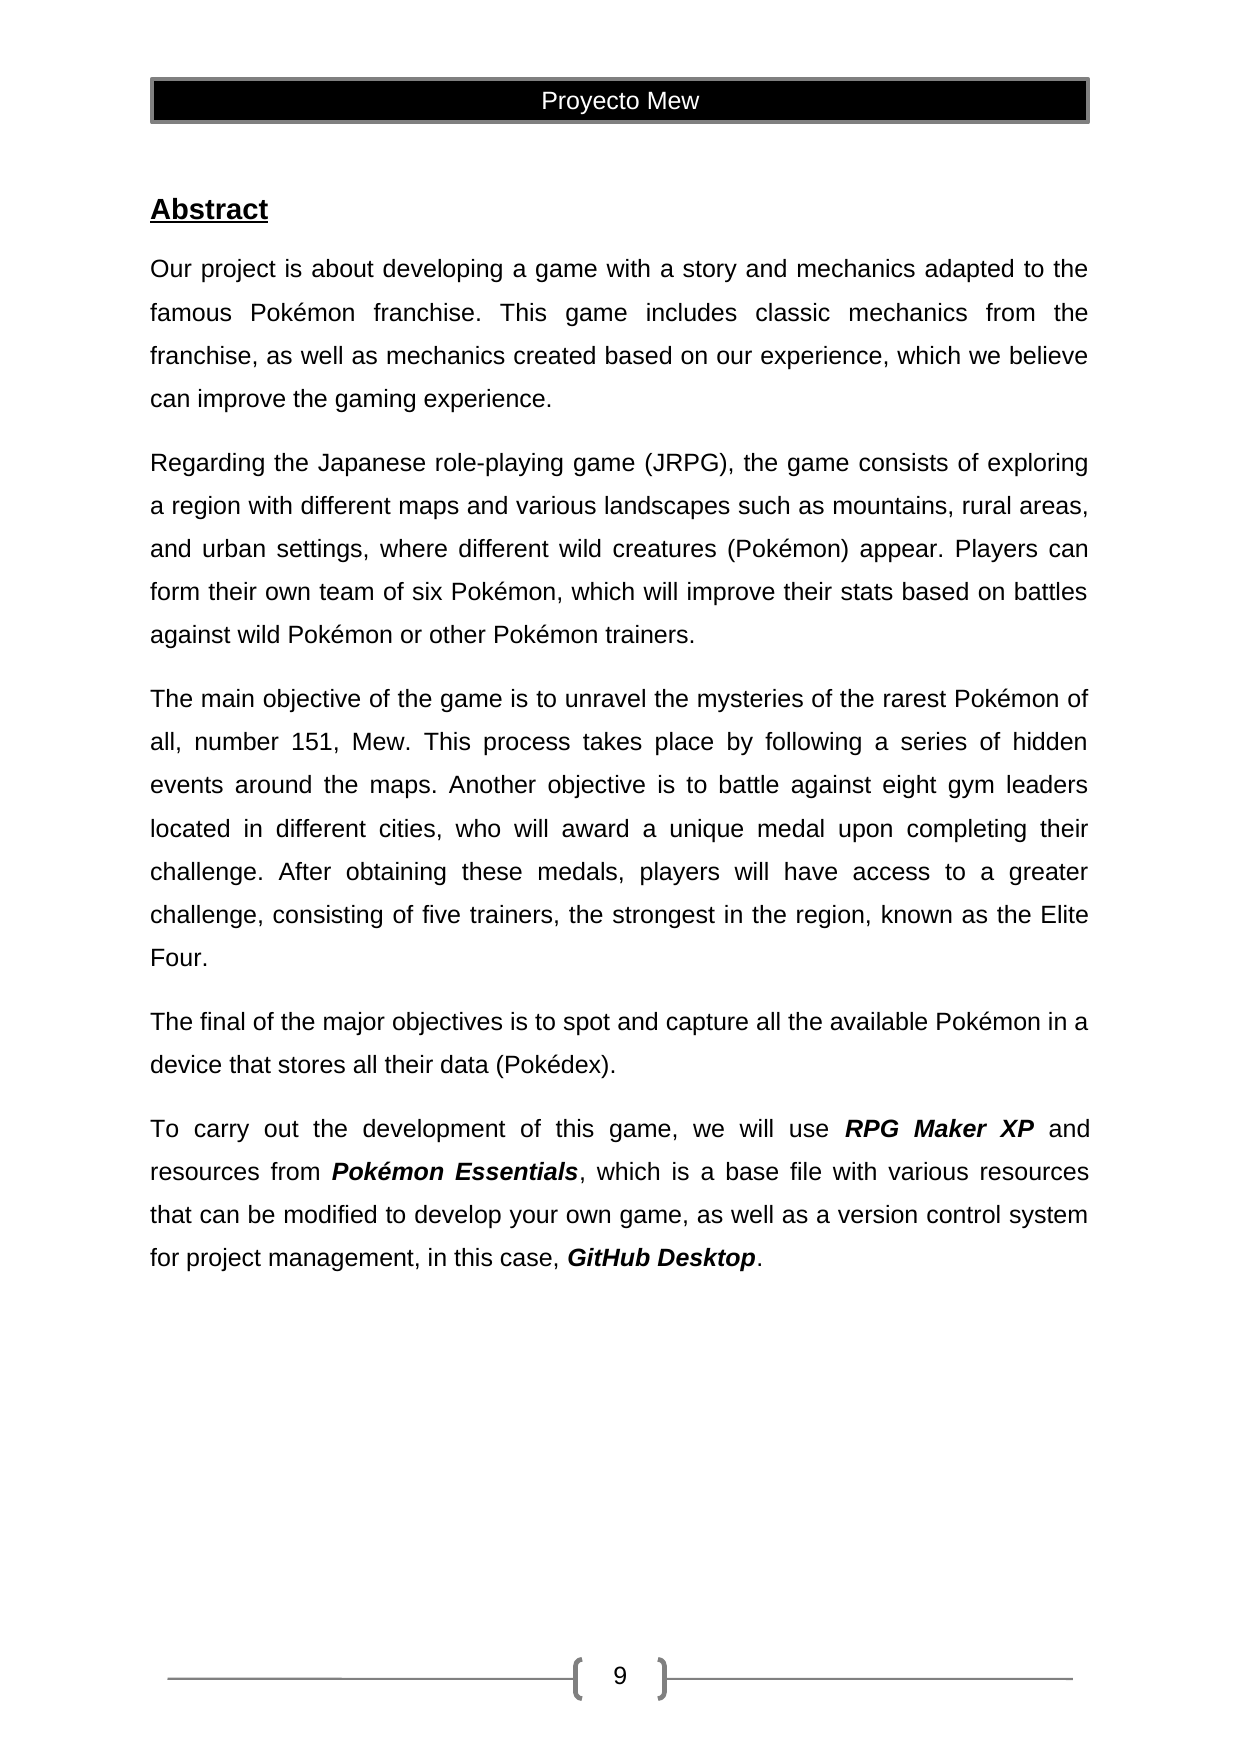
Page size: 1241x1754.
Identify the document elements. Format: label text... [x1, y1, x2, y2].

text Regarding the Japanese role-playing game (JRPG), the game consists of exploring a region with different maps and various landscapes such as mountains, rural areas, and urban settings, where different wild creatures (Pokémon) appear. Players can form their own team of six Pokémon, which will improve their stats based on battles against wild Pokémon or other Pokémon trainers. [150, 448, 1090, 649]
text The main objective of the game is to unravel the mysteries of the rarest Pokémon of all, number 151, Mew. This process takes place by following a series of hidden events around the maps. Another objective is to battle against eight gym leaders located in different cities, who will award a unique medal upon completing their challenge. After obtaining these medals, players will have access to a greater challenge, consisting of five trainers, the strongest in the region, known as the Elite Four. [150, 684, 1090, 972]
text Our project is about developing a game with a story and mechanics adapted to the famous Pokémon franchise. This game includes classic mechanics from the franchise, as well as mechanics created based on our experience, which we believe can improve the gaming experience. [150, 254, 1090, 413]
text To carry out the development of this game, we will use RPG Maker XP and resources from Pokémon Essentials, which is a base file with various resources that can be modified to develop your own game, as well as a version control system for project management, in this case, GitHub Desktop. [150, 1114, 1090, 1272]
subtitle Abstract [150, 192, 1090, 225]
text The final of the major objectives is to spot and capture all the available Pokémon in a device that stores all their data (Pokédex). [150, 1007, 1090, 1079]
